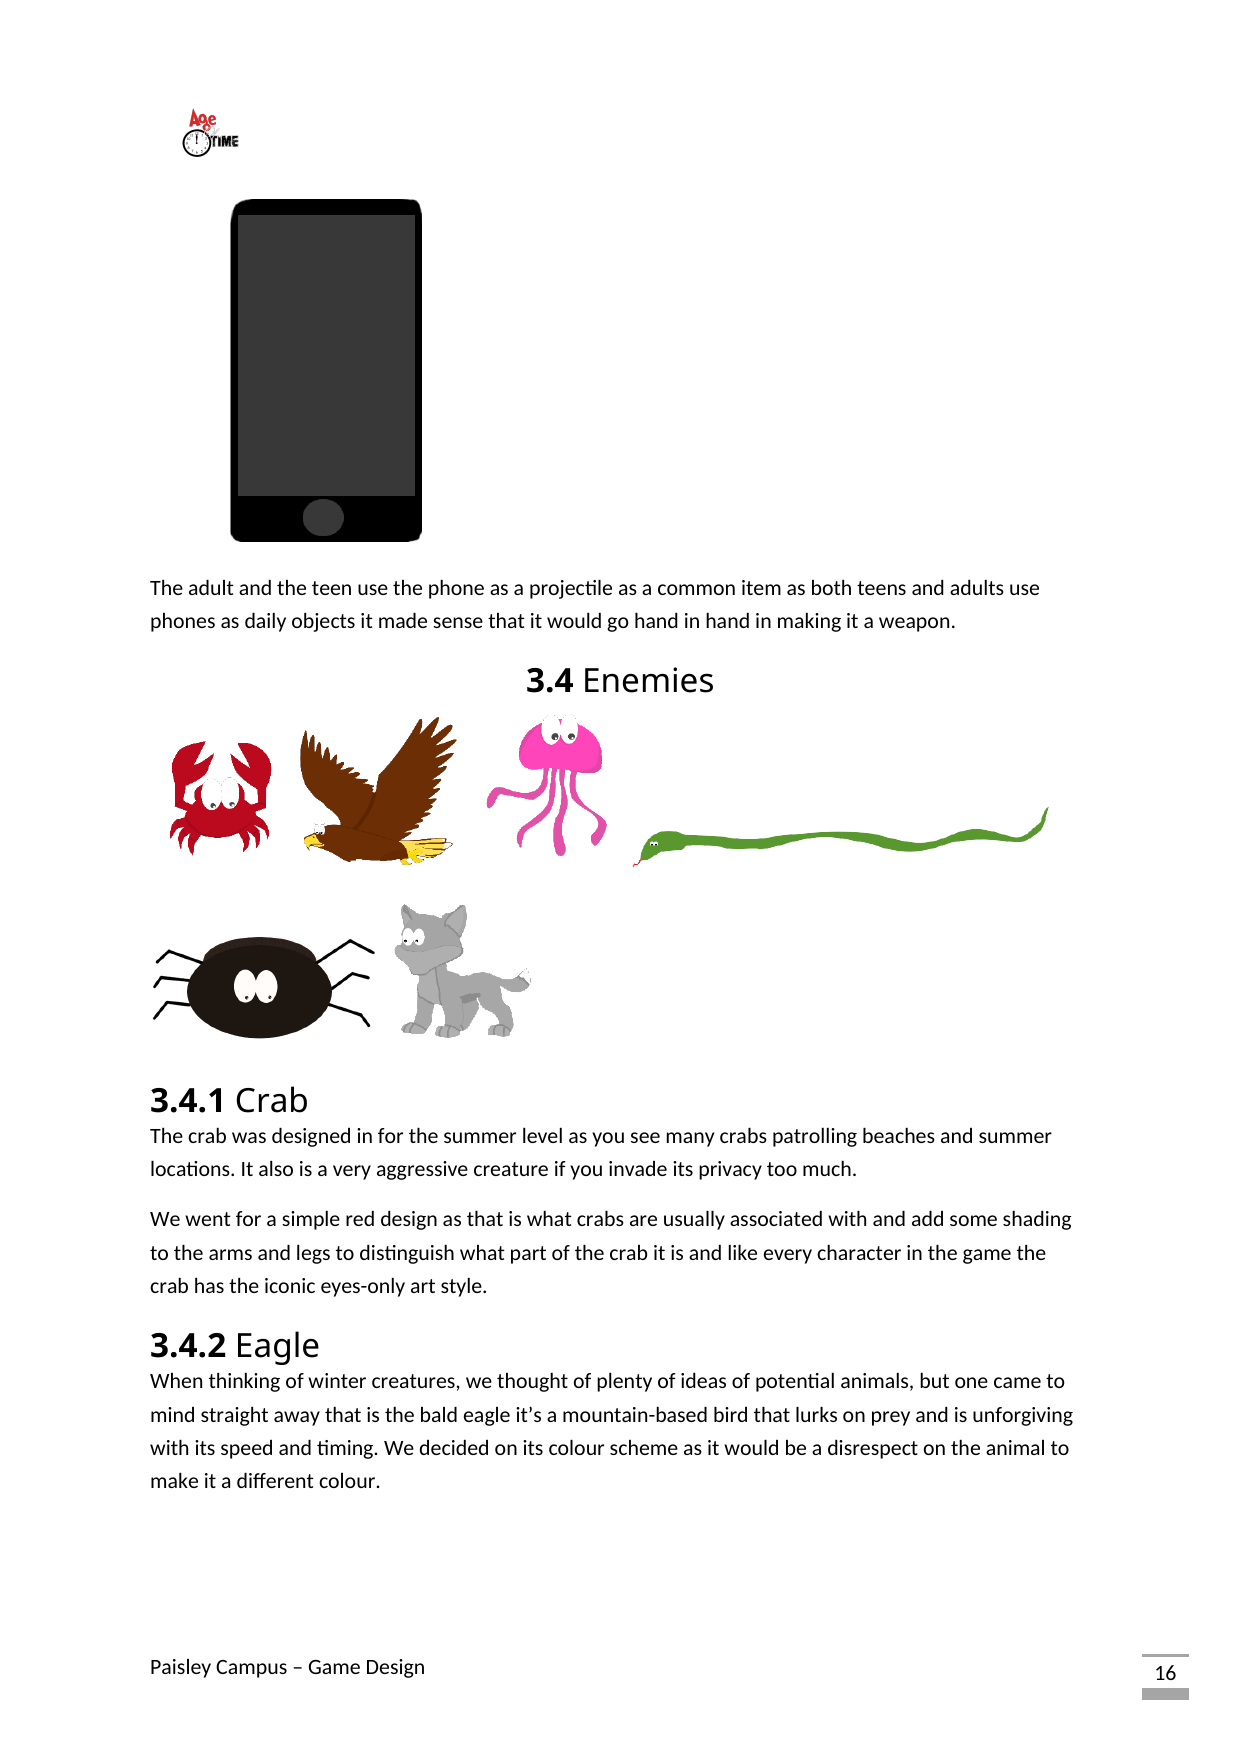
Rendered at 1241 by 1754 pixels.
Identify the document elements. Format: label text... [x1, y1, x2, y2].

picture [150, 882, 547, 1054]
picture [150, 706, 1062, 876]
subtitle 3.4.2 Eagle [150, 1322, 1090, 1368]
text The crab was designed in for the summer level as you see many crabs patrolling beaches and summer locations. It also is a very aggressive creature if you invade its privacy too much. [150, 1122, 1090, 1182]
text We went for a simple red design as that is what crabs are usually associated with and add some shading to the arms and legs to distinguish what part of the crab it is and like every character in the game the crab has the iconic eyes-only art style. [150, 1206, 1090, 1299]
subtitle 3.4.1 Crab [150, 1077, 1090, 1122]
text The adult and the teen use the phone as a projectile as a common item as both teens and adults use phones as daily objects it made sense that it would go hand in hand in making it a weapon. [150, 574, 1090, 634]
picture [150, 73, 508, 551]
subtitle 3.4 Enemies [150, 657, 1090, 702]
text When thinking of winter creatures, we thought of plenty of ideas of potential animals, but one came to mind straight away that is the bald eagle it’s a mountain-based bird that lurks on prey and is unforgiving with its speed and timing. We decided on its colour scheme as it would be a disrespect on the animal to make it a different colour. [150, 1368, 1090, 1494]
